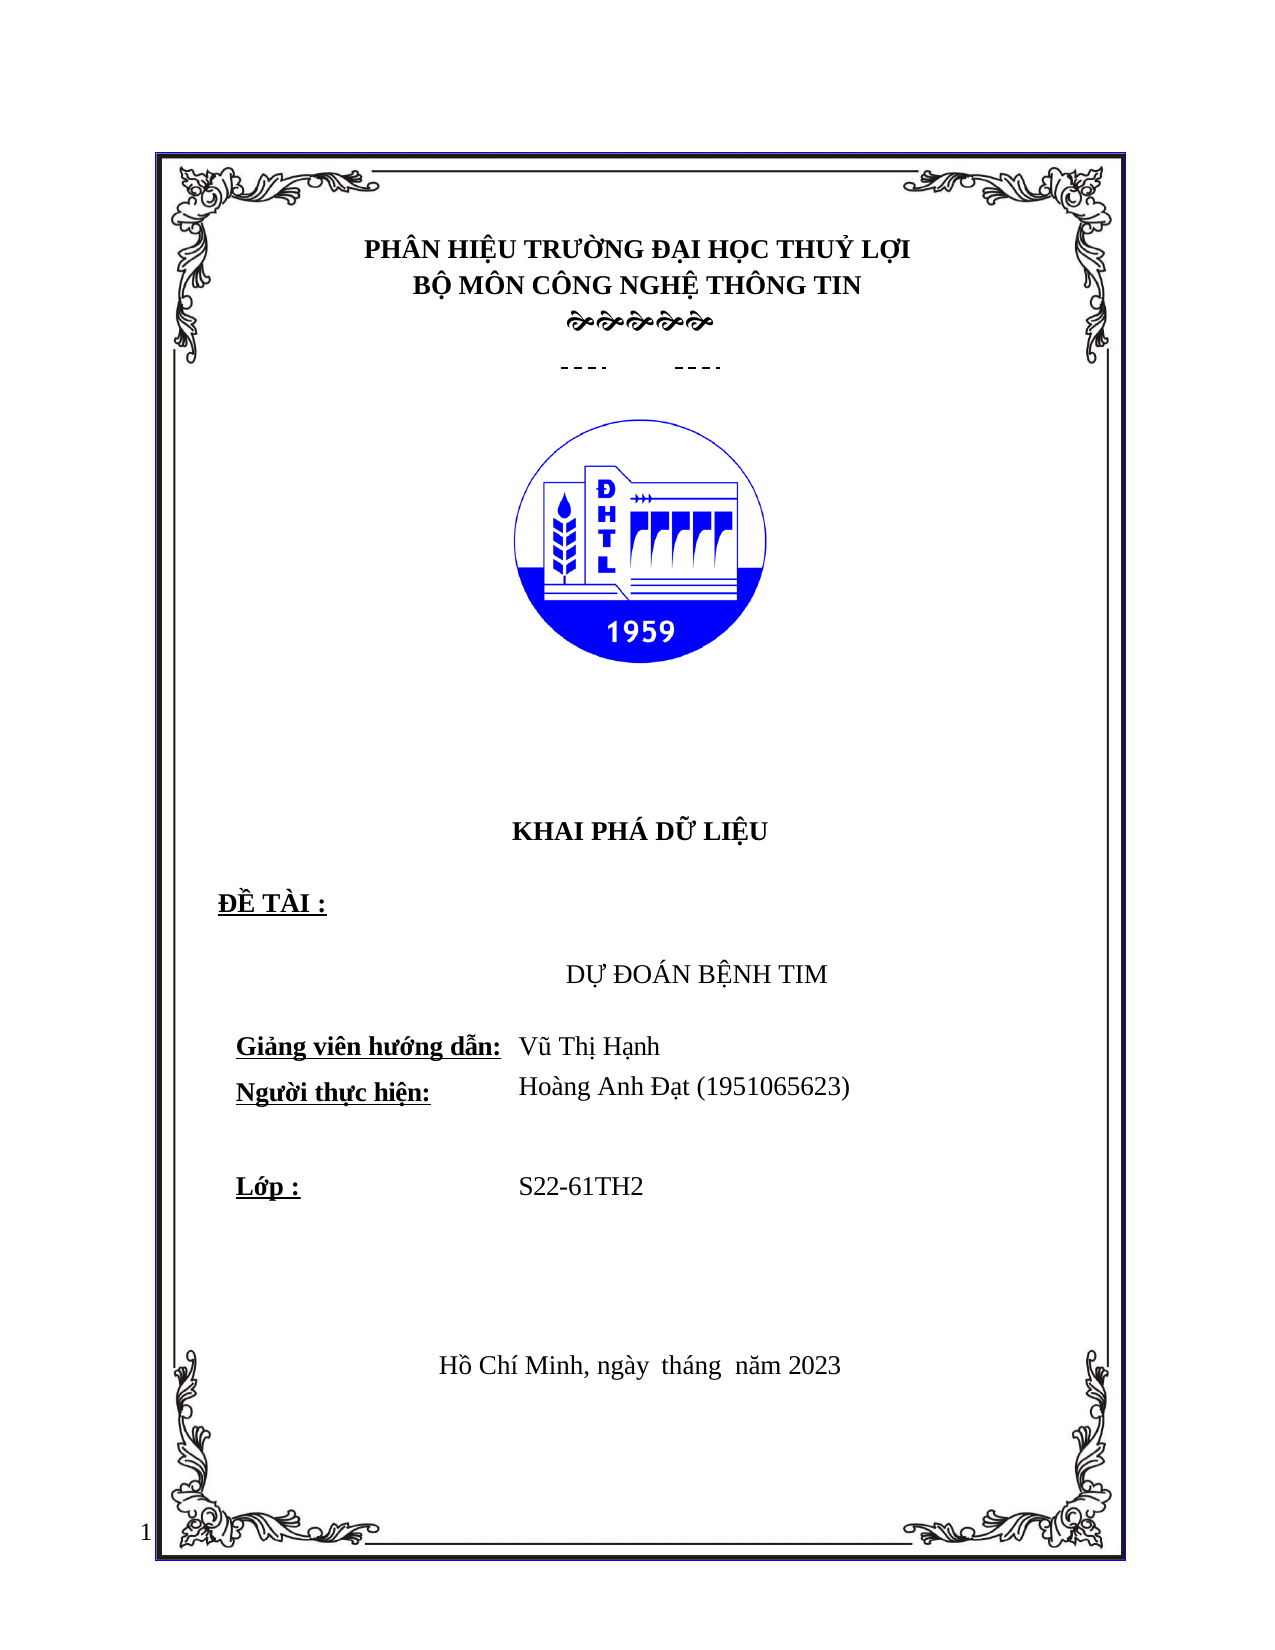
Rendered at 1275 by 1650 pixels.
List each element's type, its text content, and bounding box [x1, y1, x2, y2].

table_cell Người thực hiện: [230, 1069, 509, 1170]
table_header Giảng viên hướng dẫn: [230, 1030, 509, 1069]
table_cell Hoàng Anh Đạt (1951065623) [509, 1069, 981, 1170]
table_header Vũ Thị Hạnh [509, 1030, 981, 1069]
subtitle PHÂN HIỆU TRƯỜNG ĐẠI HỌC THUỶ LỢI BỘ MÔN CÔNG NGHỆ THÔNG TIN [364, 234, 943, 301]
text 🙞🙞🙞🙞🙞 [260, 305, 1020, 336]
table_cell Lớp : [230, 1170, 509, 1206]
text Hồ Chí Minh, ngày tháng năm 2023 [260, 1349, 1020, 1380]
text ĐỀ TÀI : [218, 887, 1254, 918]
table_cell S22-61TH2 [509, 1170, 981, 1206]
text KHAI PHÁ DỮ LIỆU [260, 815, 1021, 846]
picture [156, 989, 1125, 1560]
text DỰ ĐOÁN BỆNH TIM [139, 958, 1254, 989]
picture [156, 153, 1125, 958]
